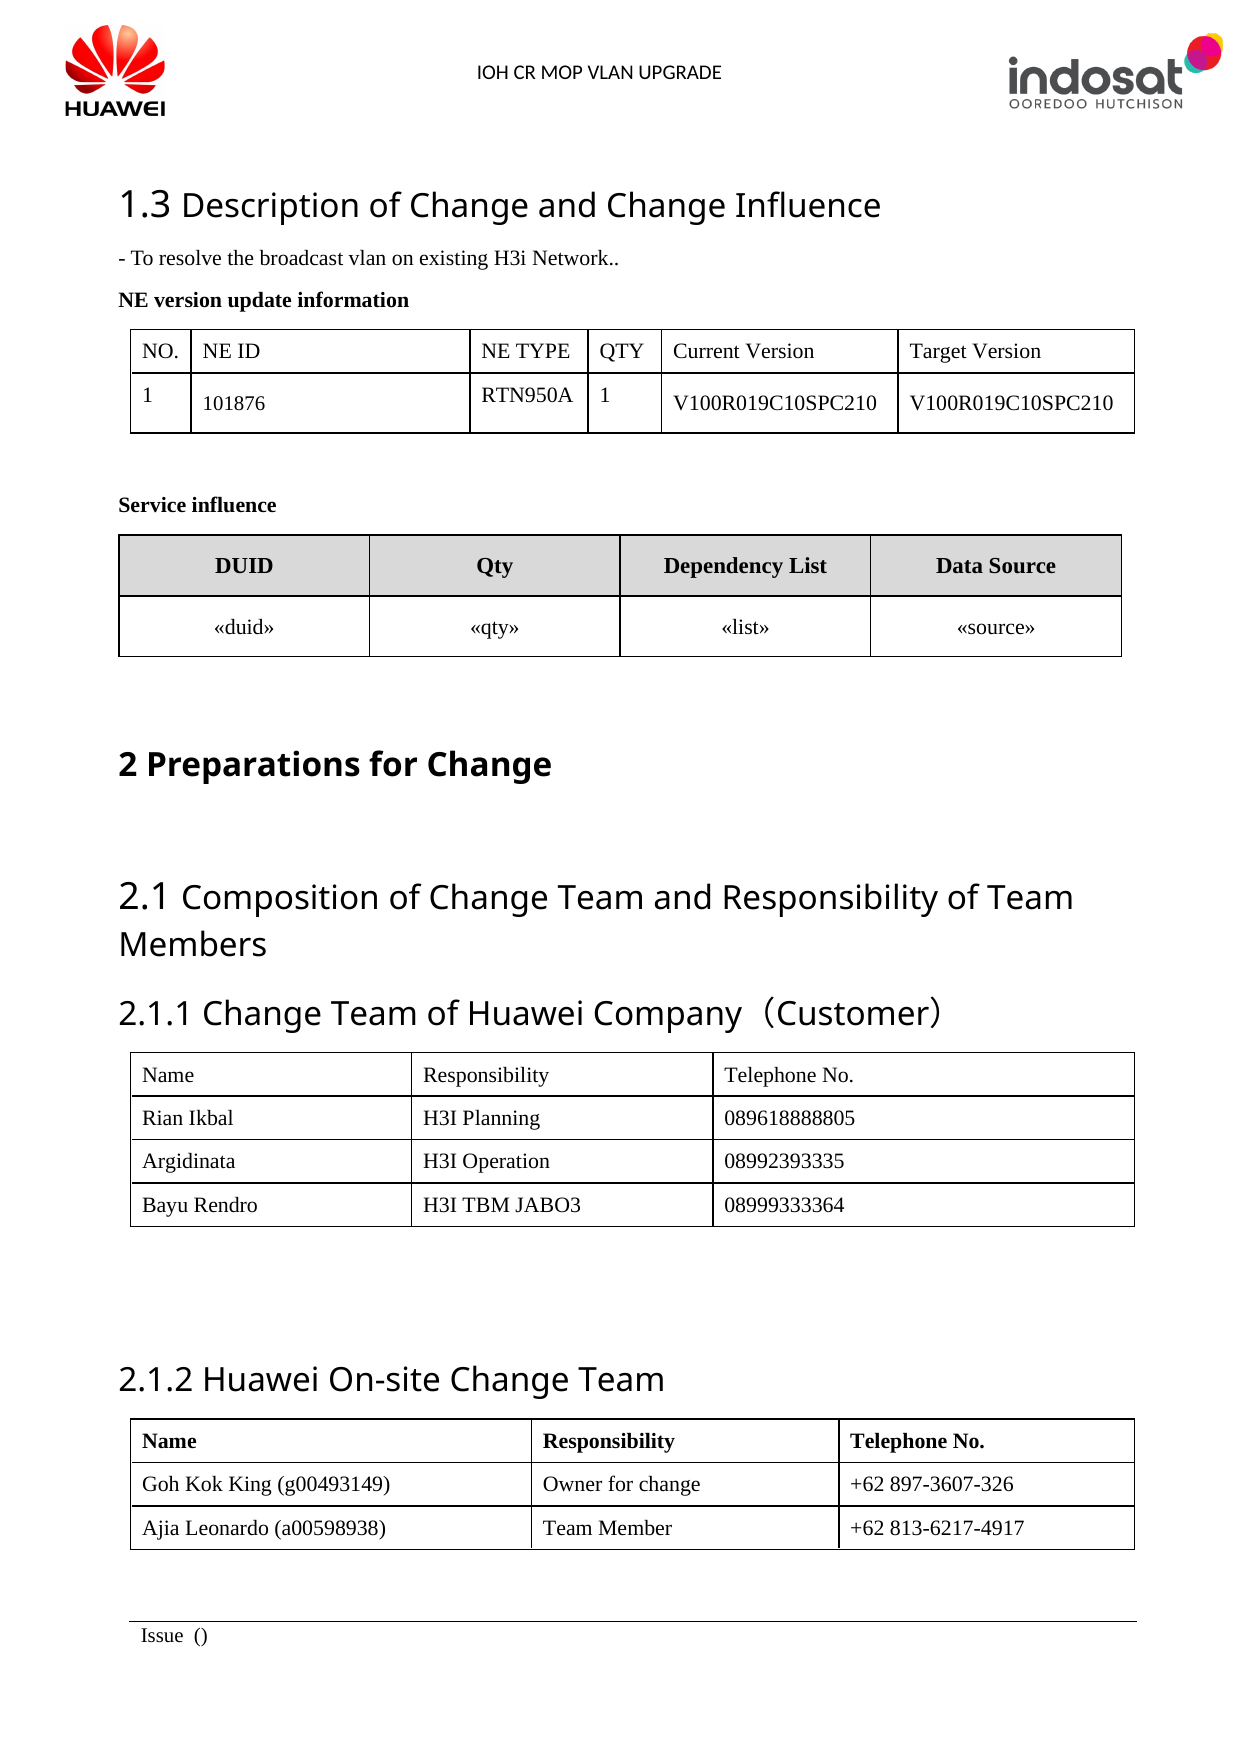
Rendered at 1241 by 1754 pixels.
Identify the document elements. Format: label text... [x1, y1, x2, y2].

table_cell 1 [131, 373, 190, 432]
picture [65, 25, 165, 116]
table_cell Rian Ikbal [131, 1096, 411, 1139]
table_cell «qty» [370, 597, 619, 656]
subtitle Preparations for Change [118, 741, 1122, 786]
table_cell Ajia Leonardo (a00598938) [131, 1506, 531, 1548]
table_cell RTN950A [471, 374, 587, 432]
picture [974, 26, 1224, 118]
table_cell V100R019C10SPC210 [899, 374, 1134, 432]
table_header NE TYPE [471, 330, 587, 372]
table_cell H3I TBM JABO3 [412, 1184, 712, 1226]
table_header NO. [131, 330, 190, 372]
table_header Dependency List [621, 536, 870, 595]
table_cell +62 813-6217-4917 [840, 1507, 1134, 1548]
table_header Responsibility [412, 1053, 712, 1095]
table_cell H3I Planning [412, 1097, 712, 1139]
table_header Name [131, 1420, 531, 1462]
table_header Responsibility [532, 1420, 838, 1462]
table_header Telephone No. [840, 1420, 1134, 1462]
table_cell V100R019C10SPC210 [662, 374, 897, 432]
table_cell Team Member [532, 1507, 838, 1548]
table_cell «source» [871, 597, 1121, 656]
table_cell 08992393335 [714, 1140, 1134, 1182]
table_header Name [131, 1053, 411, 1095]
table_cell +62 897-3607-326 [840, 1463, 1134, 1505]
table_header Current Version [662, 330, 897, 372]
table_header Target Version [899, 330, 1134, 372]
table_cell «duid» [120, 597, 369, 656]
table_cell Owner for change [532, 1463, 838, 1505]
table_header Telephone No. [714, 1053, 1134, 1095]
table_cell Bayu Rendro [131, 1183, 411, 1226]
table_cell 089618888805 [714, 1097, 1134, 1139]
table_header DUID [120, 536, 369, 595]
table_cell 1 [589, 374, 661, 432]
subtitle Description of Change and Change Influence [118, 177, 1122, 228]
subtitle Huawei On-site Change Team [118, 1356, 1122, 1401]
text - To resolve the broadcast vlan on existing H3i Network.. [118, 245, 1122, 270]
table_header Data Source [871, 536, 1121, 595]
table_cell 101876 [192, 374, 469, 432]
subtitle Change Team of Huawei Company（Customer） [118, 987, 1122, 1035]
table_cell «list» [621, 597, 870, 656]
table_cell Argidinata [131, 1140, 411, 1182]
table_header Qty [370, 536, 619, 595]
table_cell Goh Kok King (g00493149) [131, 1463, 531, 1505]
text NE version update information [118, 287, 1122, 312]
table_cell H3I Operation [412, 1140, 712, 1182]
table_header QTY [589, 330, 661, 372]
table_cell 08999333364 [714, 1184, 1134, 1226]
text Service influence [118, 492, 1122, 517]
subtitle Composition of Change Team and Responsibility of Team Members [118, 869, 1122, 966]
table_header NE ID [192, 330, 469, 372]
